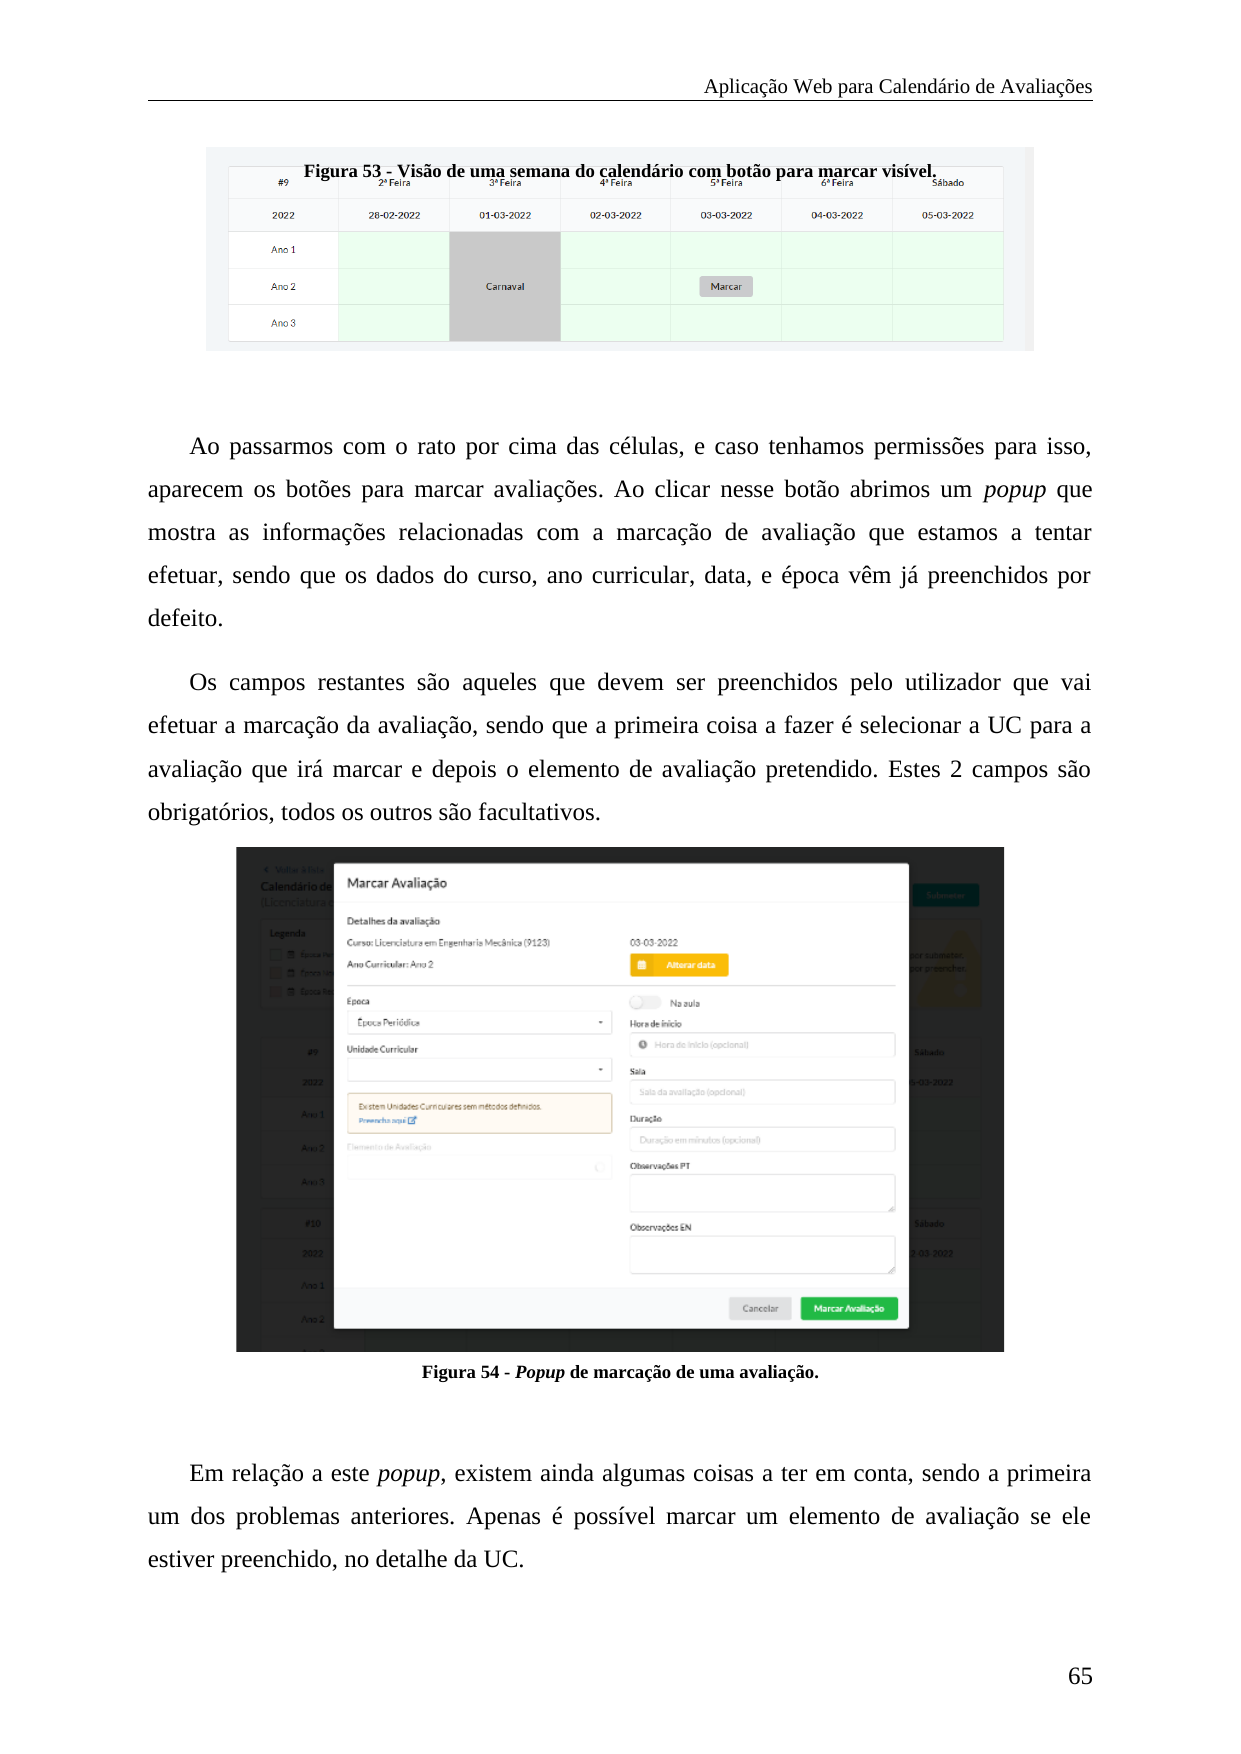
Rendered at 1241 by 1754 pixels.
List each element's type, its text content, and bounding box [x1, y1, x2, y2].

picture [206, 147, 1034, 351]
text Os campos restantes são aqueles que devem ser preenchidos pelo utilizador que vai efetuar a marcação da avaliação, sendo que a primeira coisa a fazer é selecionar a UC para a avaliação que irá marcar e depois o elemento de avaliação pretendido. Estes 2 campos são obrigatórios, todos os outros são facultativos. [148, 667, 1093, 826]
picture [236, 847, 1005, 1352]
